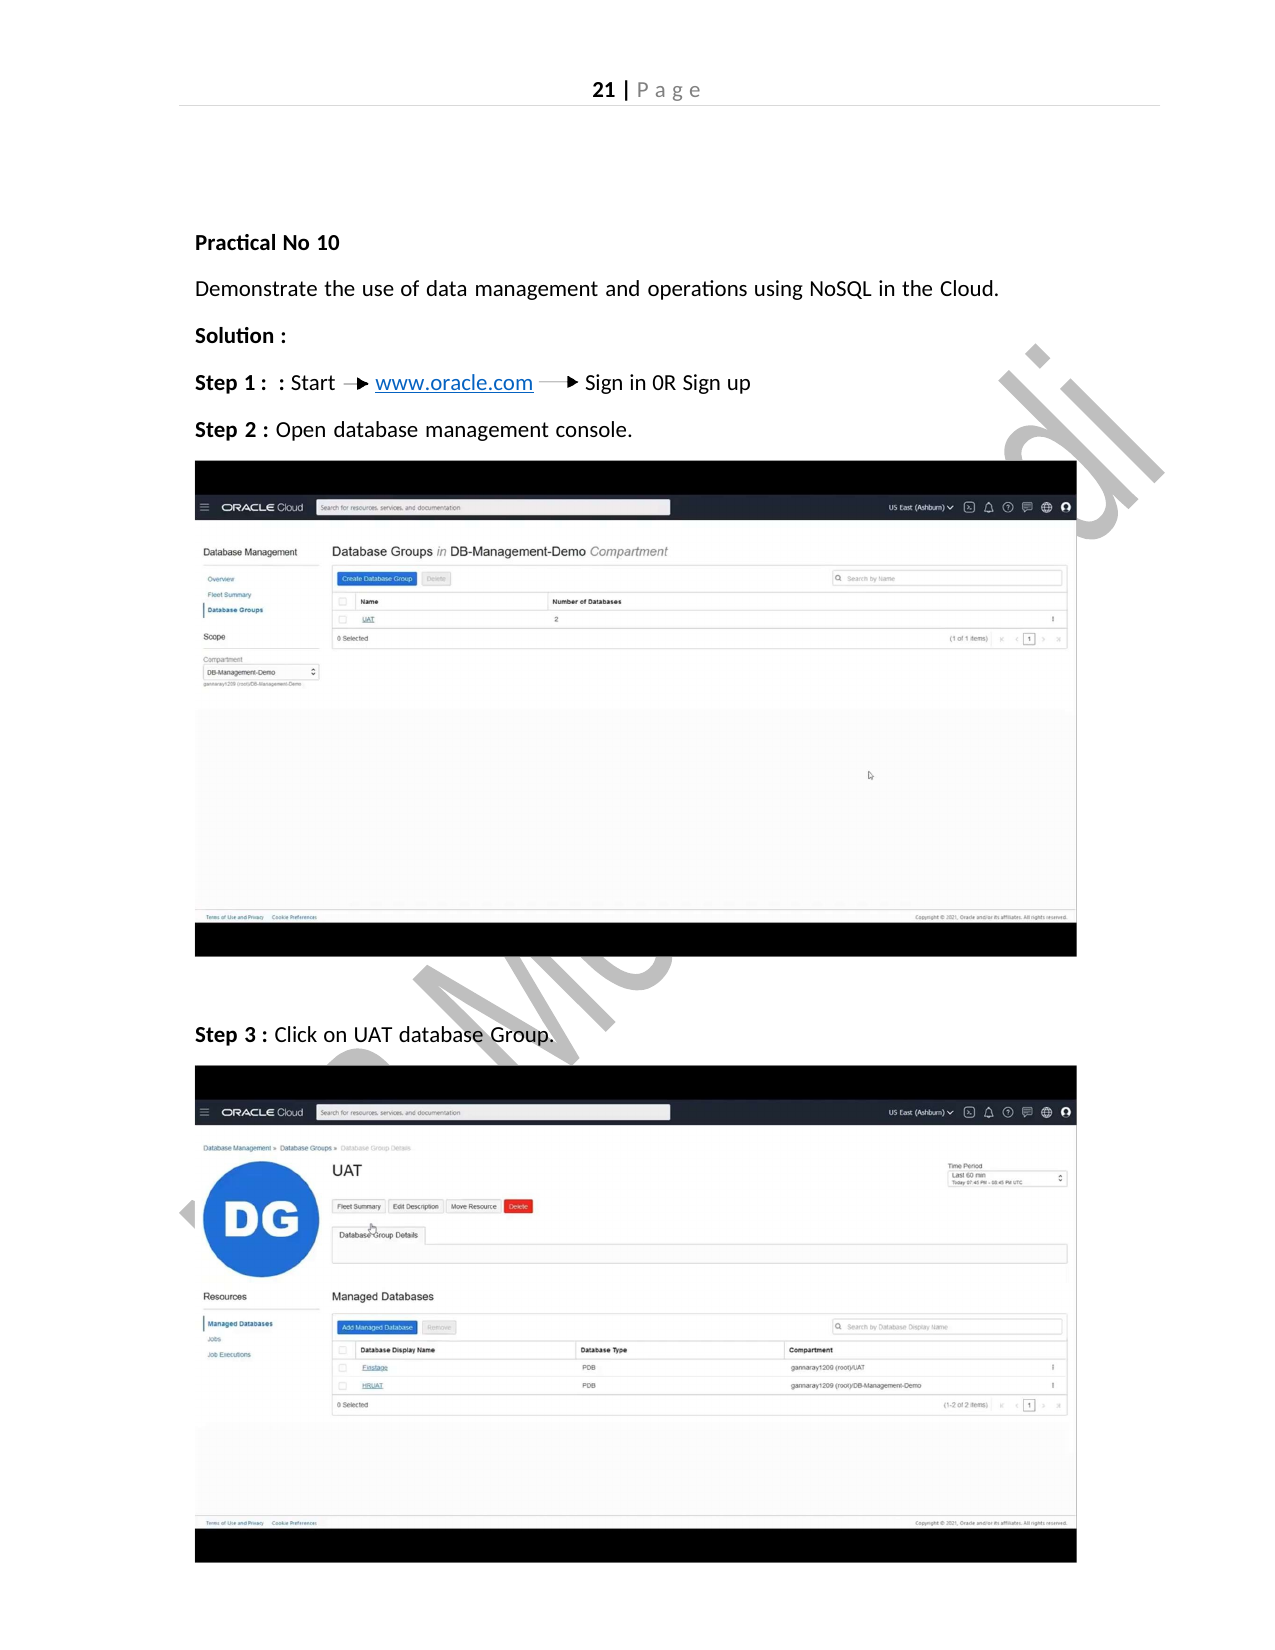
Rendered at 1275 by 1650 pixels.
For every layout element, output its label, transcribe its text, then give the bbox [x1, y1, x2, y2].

text Step 2 : Open database management console. [195, 415, 1160, 443]
subtitle Practical No 10 [195, 228, 1160, 256]
text Step 1 : : Start www.oracle.com Sign in 0R Sign up [195, 368, 1160, 396]
text Step 3 : Click on UAT database Group. [195, 1020, 1160, 1048]
picture [194, 460, 1077, 957]
text Demonstrate the use of data management and operations using NoSQL in the Cloud. [195, 274, 1160, 302]
picture [194, 1065, 1077, 1563]
subtitle Solution : [195, 321, 1160, 349]
